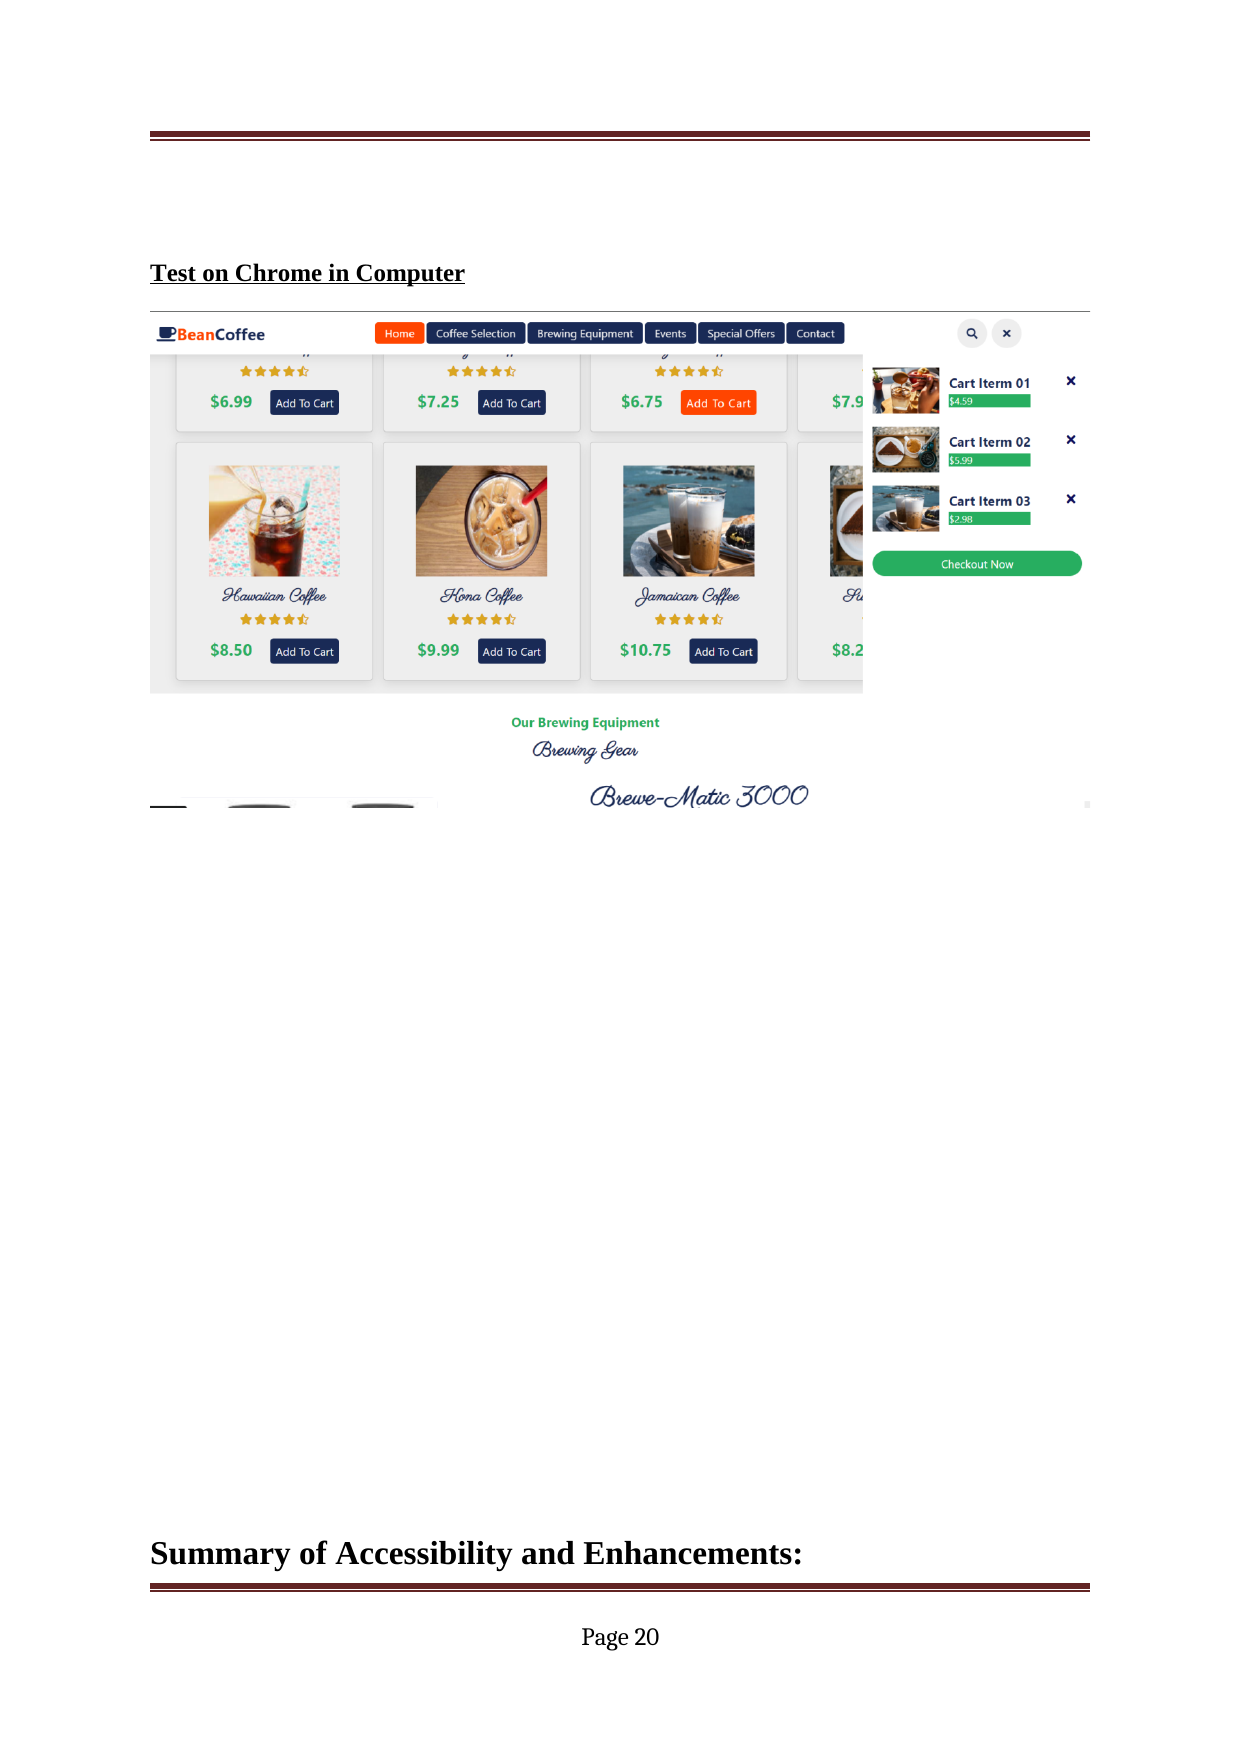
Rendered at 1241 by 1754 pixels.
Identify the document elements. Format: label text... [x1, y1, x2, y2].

text Test on Chrome in Computer [150, 258, 1090, 286]
picture [150, 311, 1091, 808]
text Summary of Accessibility and Enhancements: [150, 1533, 1090, 1571]
